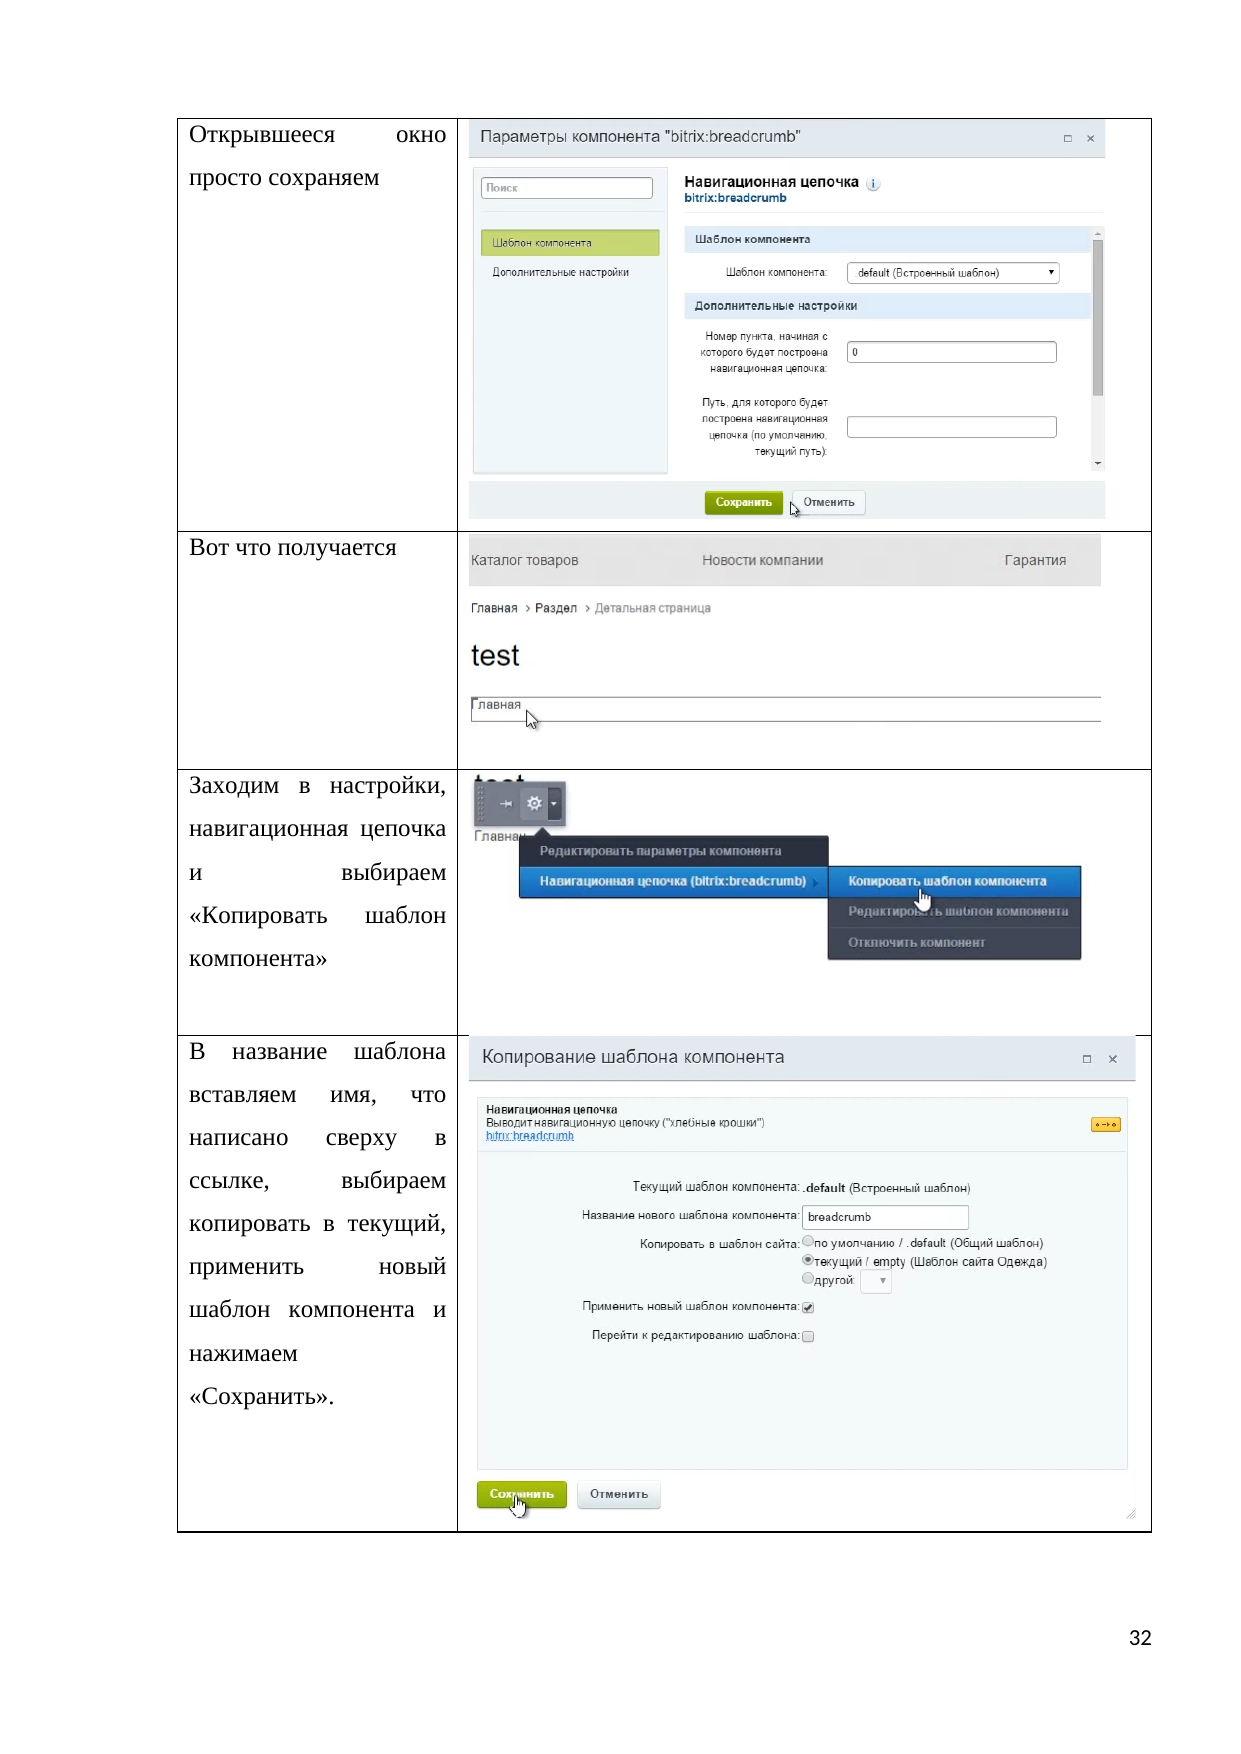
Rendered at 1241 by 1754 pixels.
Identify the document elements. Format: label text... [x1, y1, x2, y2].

table_cell Заходим в настройки, навигационная цепочка и выбираем «Копировать шаблон компонента» [178, 770, 457, 1035]
picture [468, 1035, 1136, 1519]
table_cell [458, 532, 1151, 769]
table_cell Открывшееся окно просто сохраняем [178, 119, 457, 531]
picture [468, 770, 1098, 1022]
table_cell Вот что получается [178, 532, 457, 769]
table_cell В название шаблона вставляем имя, что написано сверху в ссылке, выбираем копировать в текущий, применить новый шаблон компонента и нажимаем «Сохранить». [178, 1036, 457, 1531]
table_cell [458, 119, 1151, 531]
picture [468, 532, 1101, 757]
picture [468, 119, 1106, 519]
table_cell [458, 770, 1151, 1035]
table_cell [458, 1036, 1151, 1531]
